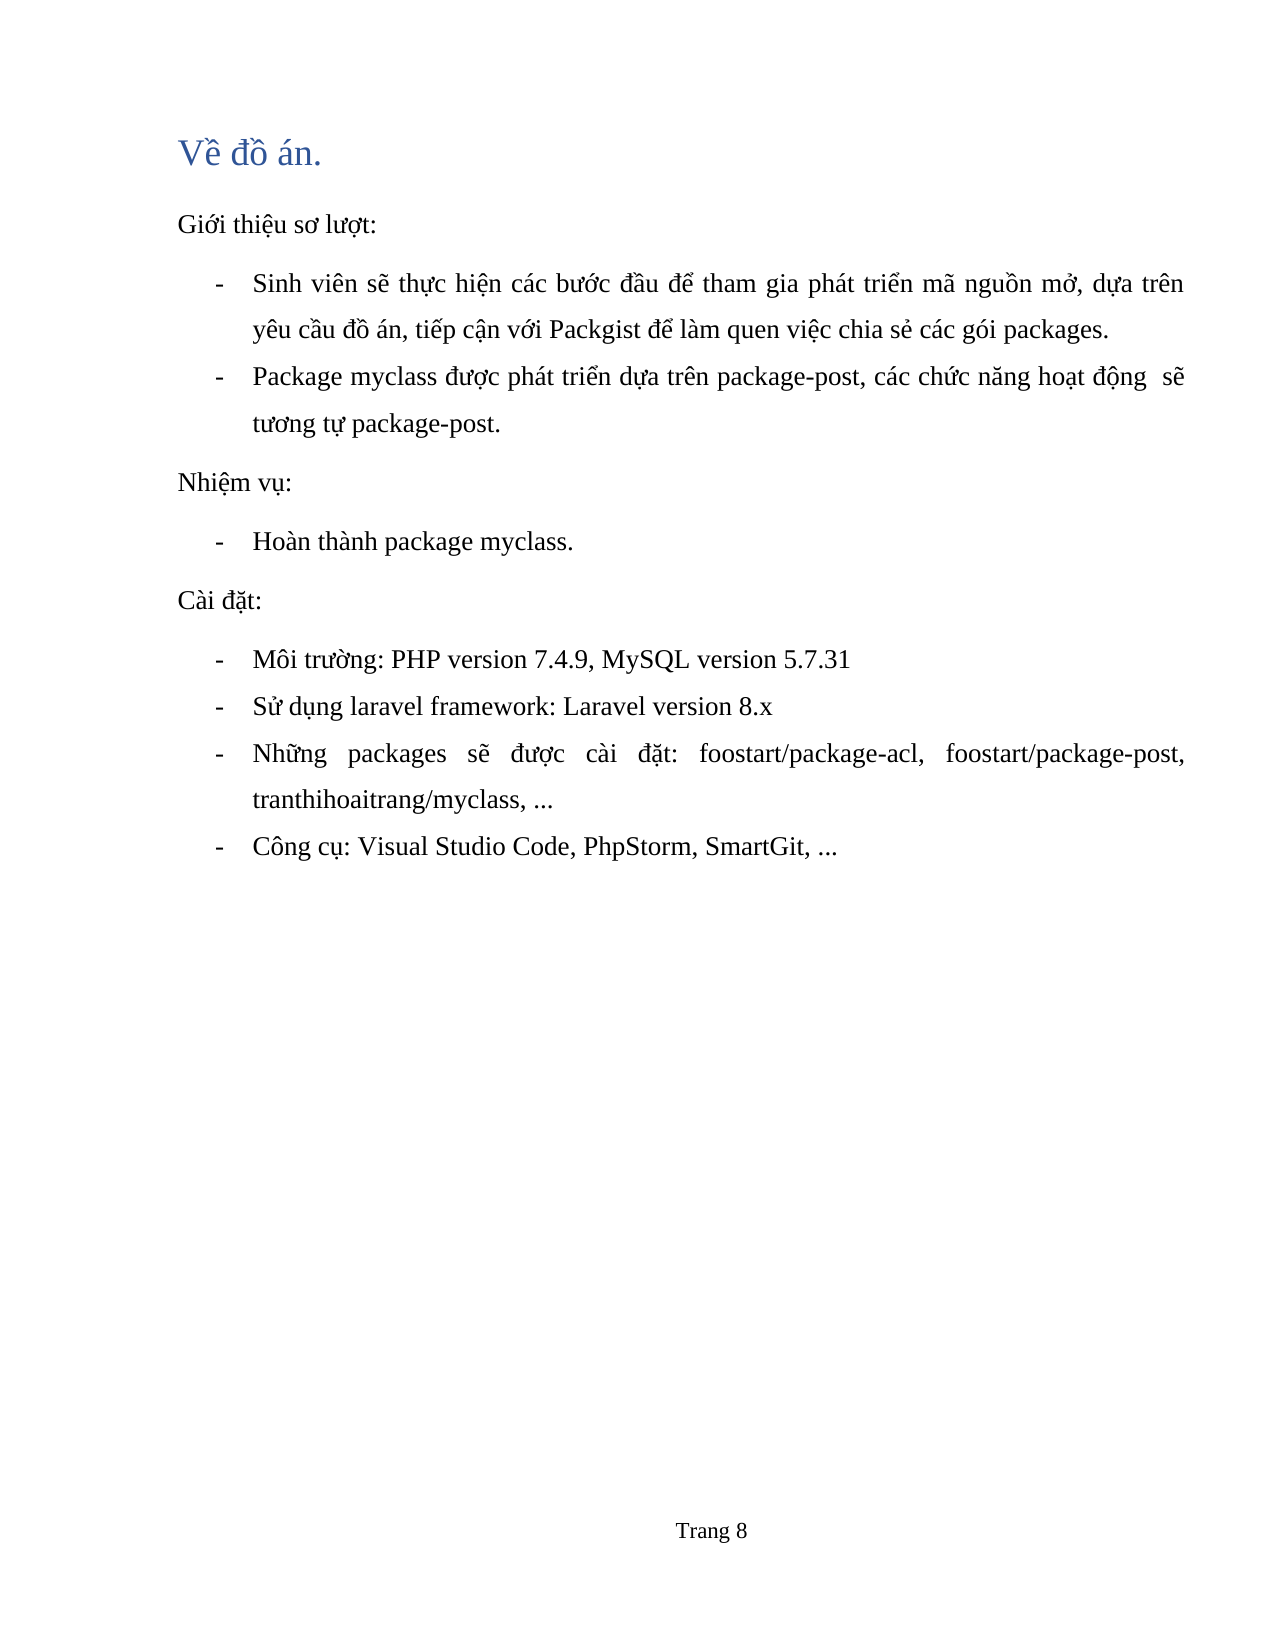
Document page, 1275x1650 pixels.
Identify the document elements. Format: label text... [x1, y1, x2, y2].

list Package myclass được phát triển dựa trên package-post, các chức năng hoạt động sẽ tương tự package-post. [215, 360, 1186, 438]
list Sử dụng laravel framework: Laravel version 8.x [215, 690, 1186, 721]
subtitle Về đồ án. [177, 131, 1186, 174]
list Những packages sẽ được cài đặt: foostart/package-acl, foostart/package-post, tranthihoaitrang/myclass, ... [215, 737, 1186, 815]
list Hoàn thành package myclass. [215, 525, 1186, 556]
text Giới thiệu sơ lượt: [177, 208, 1186, 239]
list Công cụ: Visual Studio Code, PhpStorm, SmartGit, ... [215, 830, 1186, 861]
text Cài đặt: [177, 584, 1186, 616]
text Nhiệm vụ: [177, 466, 1186, 497]
list Sinh viên sẽ thực hiện các bước đầu để tham gia phát triển mã nguồn mở, dựa trên yêu cầu đồ án, tiếp cận với Packgist để làm quen việc chia sẻ các gói packages. [215, 267, 1186, 345]
list Môi trường: PHP version 7.4.9, MySQL version 5.7.31 [215, 644, 1186, 675]
